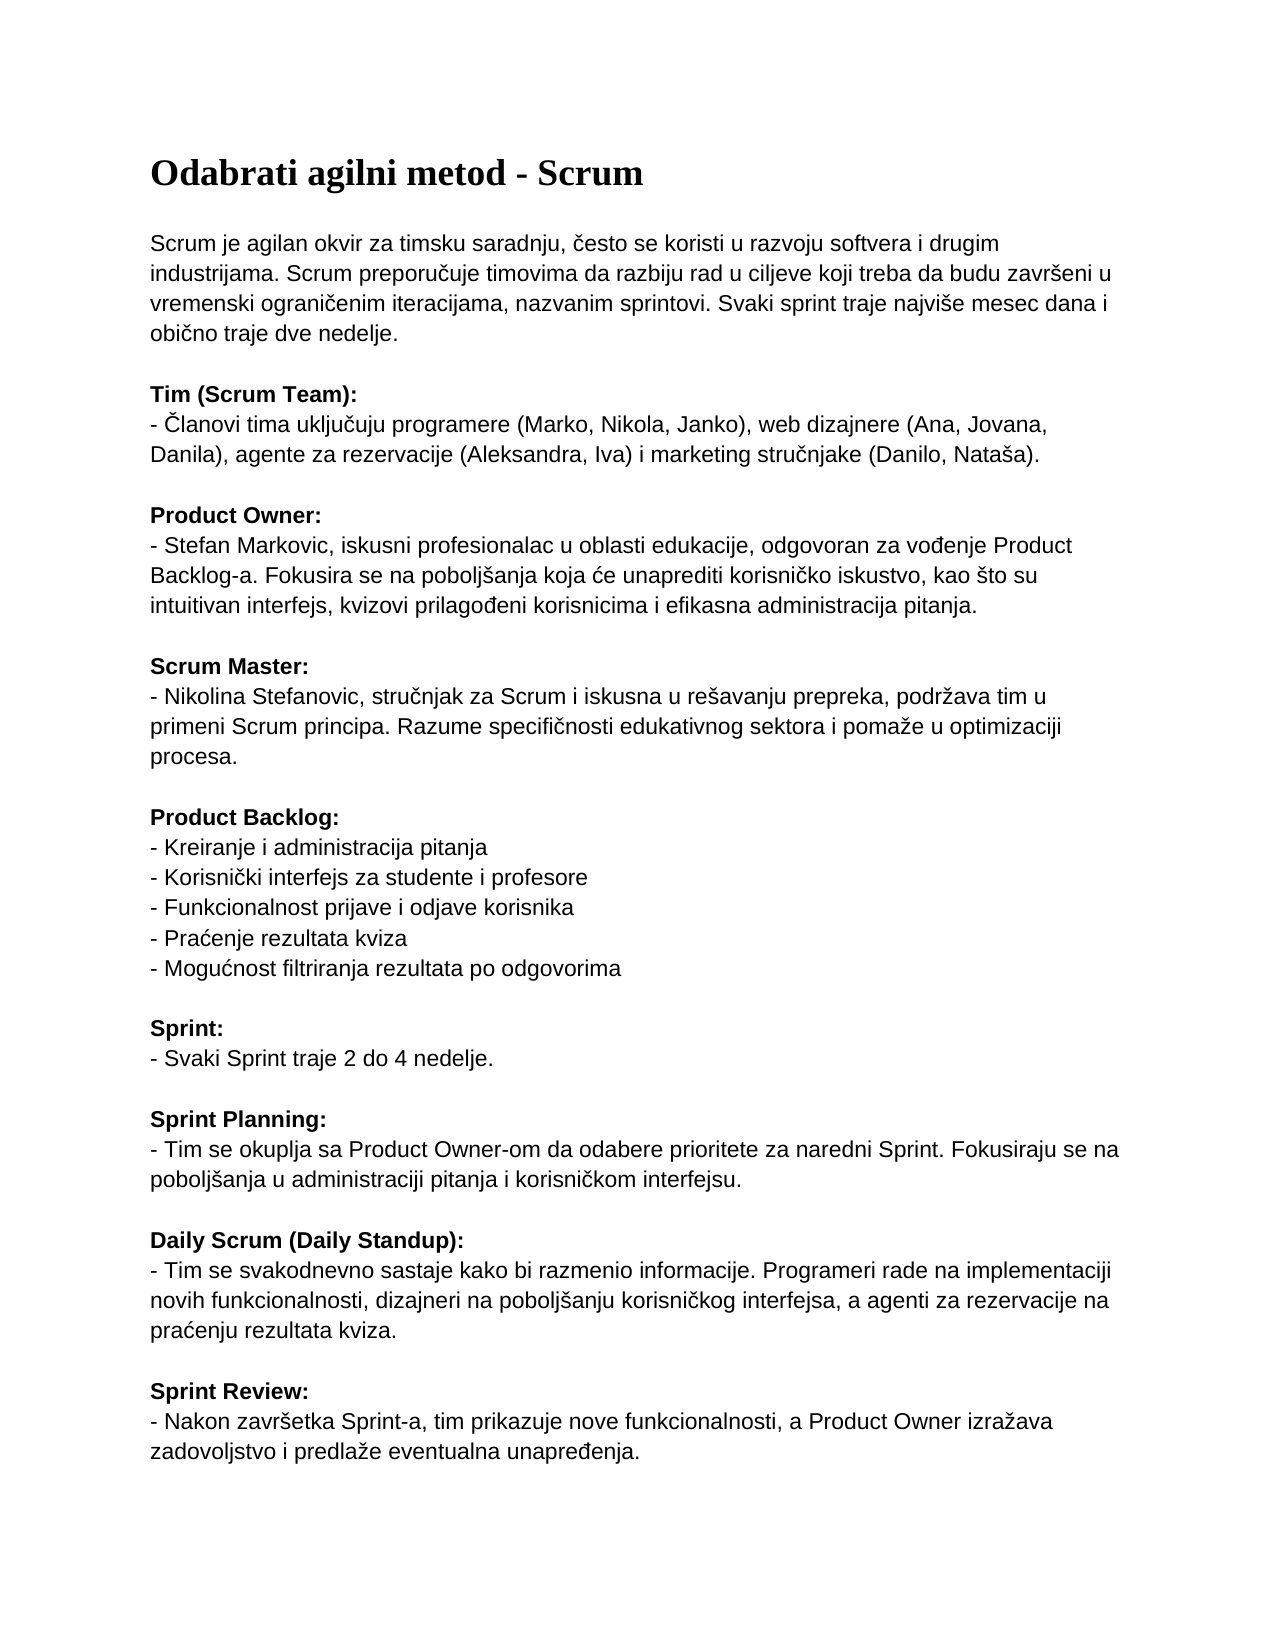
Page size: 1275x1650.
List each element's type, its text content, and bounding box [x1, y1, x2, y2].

text - Članovi tima uključuju programere (Marko, Nikola, Janko), web dizajnere (Ana, Jovana, Danila), agente za rezervacije (Aleksandra, Iva) i marketing stručnjake (Danilo, Nataša). [150, 411, 1125, 468]
text Daily Scrum (Daily Standup): [150, 1227, 1125, 1253]
text - Nakon završetka Sprint-a, tim prikazuje nove funkcionalnosti, a Product Owner izražava zadovoljstvo i predlaže eventualna unapređenja. [150, 1408, 1125, 1464]
text Sprint Review: [150, 1378, 1125, 1404]
text Scrum je agilan okvir za timsku saradnju, često se koristi u razvoju softvera i drugim industrijama. Scrum preporučuje timovima da razbiju rad u ciljeve koji treba da budu završeni u vremenski ograničenim iteracijama, nazvanim sprintovi. Svaki sprint traje najviše mesec dana i obično traje dve nedelje. [150, 230, 1125, 347]
text - Svaki Sprint traje 2 do 4 nedelje. [150, 1045, 1125, 1072]
text Sprint: [150, 1015, 1125, 1042]
text - Praćenje rezultata kviza [150, 924, 1125, 951]
text Sprint Planning: [150, 1106, 1125, 1132]
text Scrum Master: [150, 653, 1125, 679]
text Product Owner: [150, 502, 1125, 528]
text - Mogućnost filtriranja rezultata po odgovorima [150, 955, 1125, 981]
text - Stefan Markovic, iskusni profesionalac u oblasti edukacije, odgovoran za vođenje Product Backlog-a. Fokusira se na poboljšanja koja će unaprediti korisničko iskustvo, kao što su intuitivan interfejs, kvizovi prilagođeni korisnicima i efikasna administracija pitanja. [150, 532, 1125, 619]
text - Tim se okuplja sa Product Owner-om da odabere prioritete za naredni Sprint. Fokusiraju se na poboljšanja u administraciji pitanja i korisničkom interfejsu. [150, 1136, 1125, 1193]
text - Kreiranje i administracija pitanja [150, 834, 1125, 860]
text Odabrati agilni metod - Scrum [150, 150, 1125, 193]
text - Funkcionalnost prijave i odjave korisnika [150, 894, 1125, 921]
text - Tim se svakodnevno sastaje kako bi razmenio informacije. Programeri rade na implementaciji novih funkcionalnosti, dizajneri na poboljšanju korisničkog interfejsa, a agenti za rezervacije na praćenju rezultata kviza. [150, 1257, 1125, 1344]
text - Nikolina Stefanovic, stručnjak za Scrum i iskusna u rešavanju prepreka, podržava tim u primeni Scrum principa. Razume specifičnosti edukativnog sektora i pomaže u optimizaciji procesa. [150, 683, 1125, 770]
text Tim (Scrum Team): [150, 381, 1125, 407]
text - Korisnički interfejs za studente i profesore [150, 864, 1125, 891]
text Product Backlog: [150, 804, 1125, 830]
